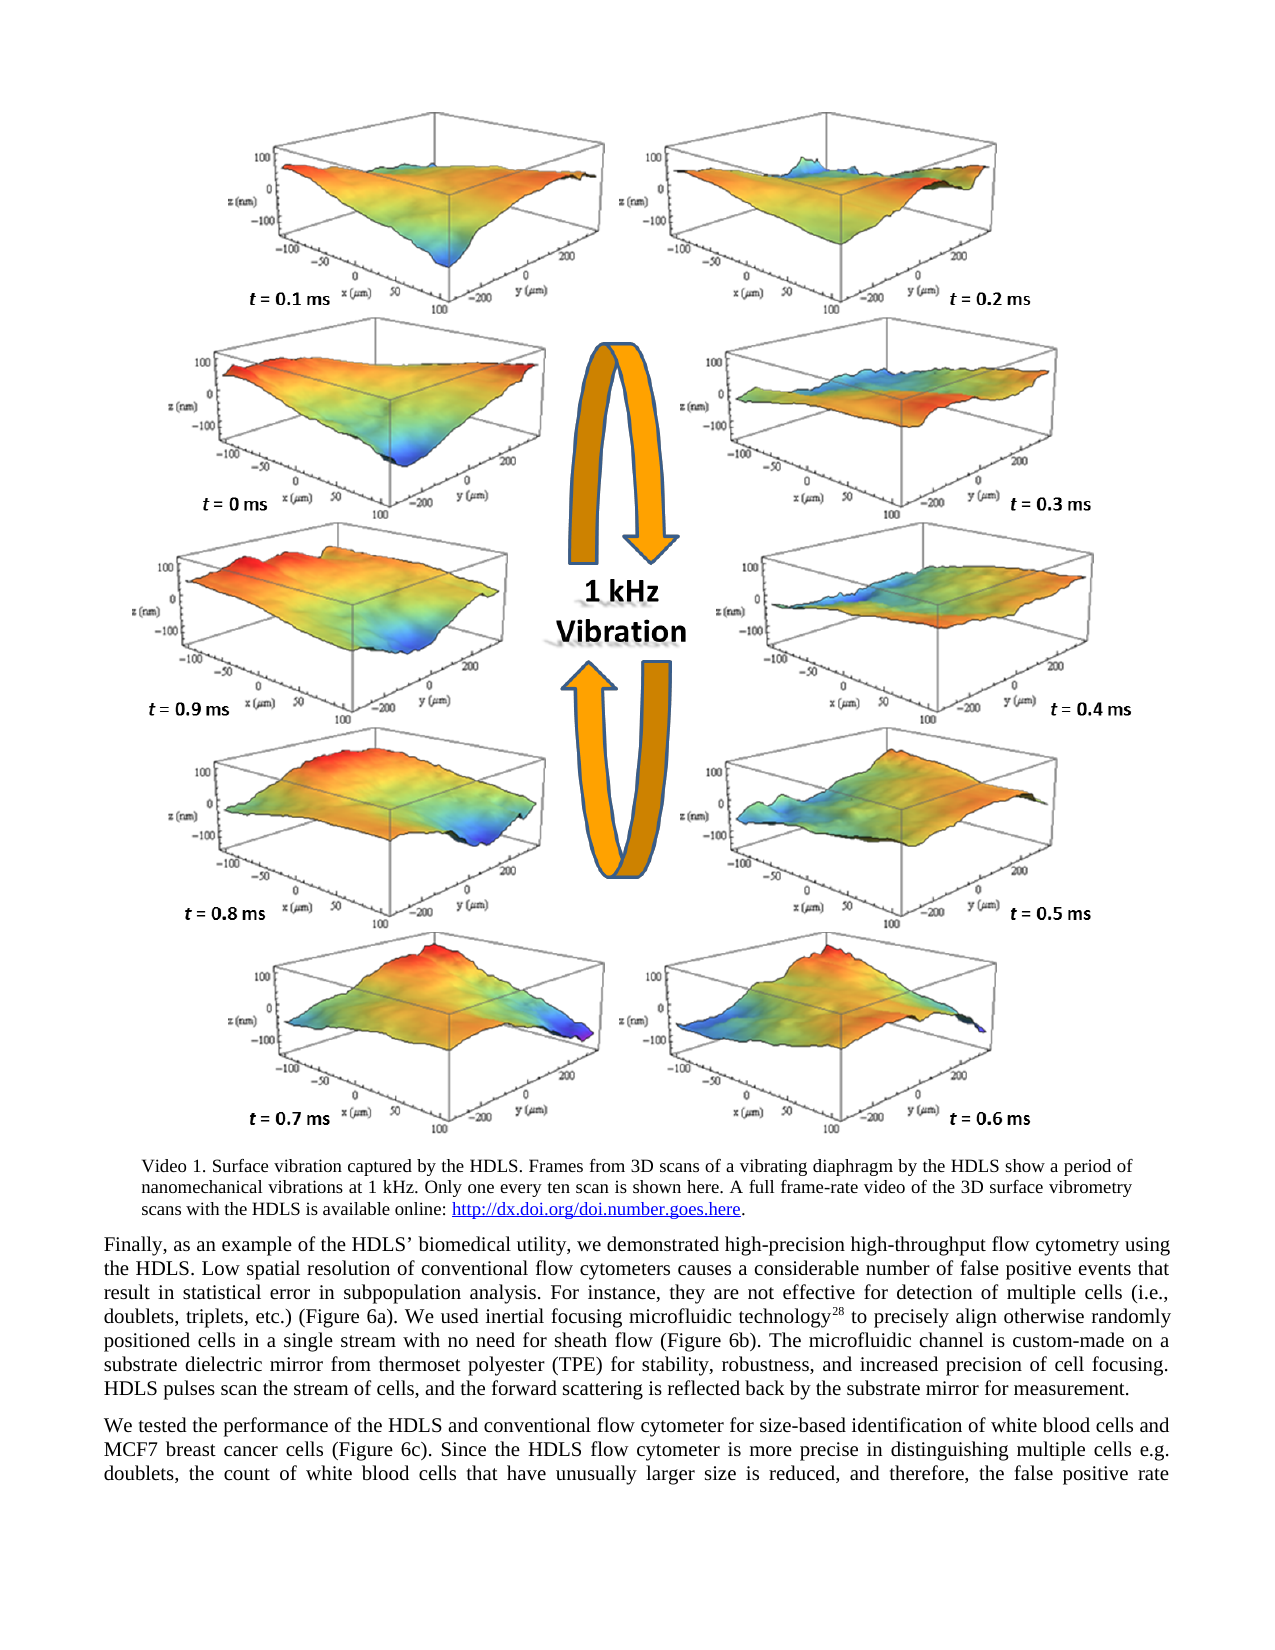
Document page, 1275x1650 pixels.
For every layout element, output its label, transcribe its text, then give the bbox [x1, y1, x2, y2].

picture [132, 112, 1143, 1142]
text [103, 1413, 1171, 1485]
text Video 1. Surface vibration captured by the HDLS. Frames from 3D scans of a vibrating diaphragm by the HDLS show a period of nanomechanical vibrations at 1 kHz. Only one every ten scan is shown here. A full frame-rate video of the 3D surface vibrometry scans with the HDLS is available online: http://dx.doi.org/doi.number.goes.here. [141, 1154, 1134, 1219]
text Finally, as an example of the HDLS’ biomedical utility, we demonstrated high-precision high-throughput flow cytometry using the HDLS. Low spatial resolution of conventional flow cytometers causes a considerable number of false positive events that result in statistical error in subpopulation analysis. For instance, they are not effective for detection of multiple cells (i.e., doublets, triplets, etc.) (Figure 6a). We used inertial focusing microfluidic technology28 to precisely align otherwise randomly positioned cells in a single stream with no need for sheath flow (Figure 6b). The microfluidic channel is custom-made on a substrate dielectric mirror from thermoset polyester (TPE) for stability, robustness, and increased precision of cell focusing. HDLS pulses scan the stream of cells, and the forward scattering is reflected back by the substrate mirror for measurement. [103, 1232, 1171, 1400]
